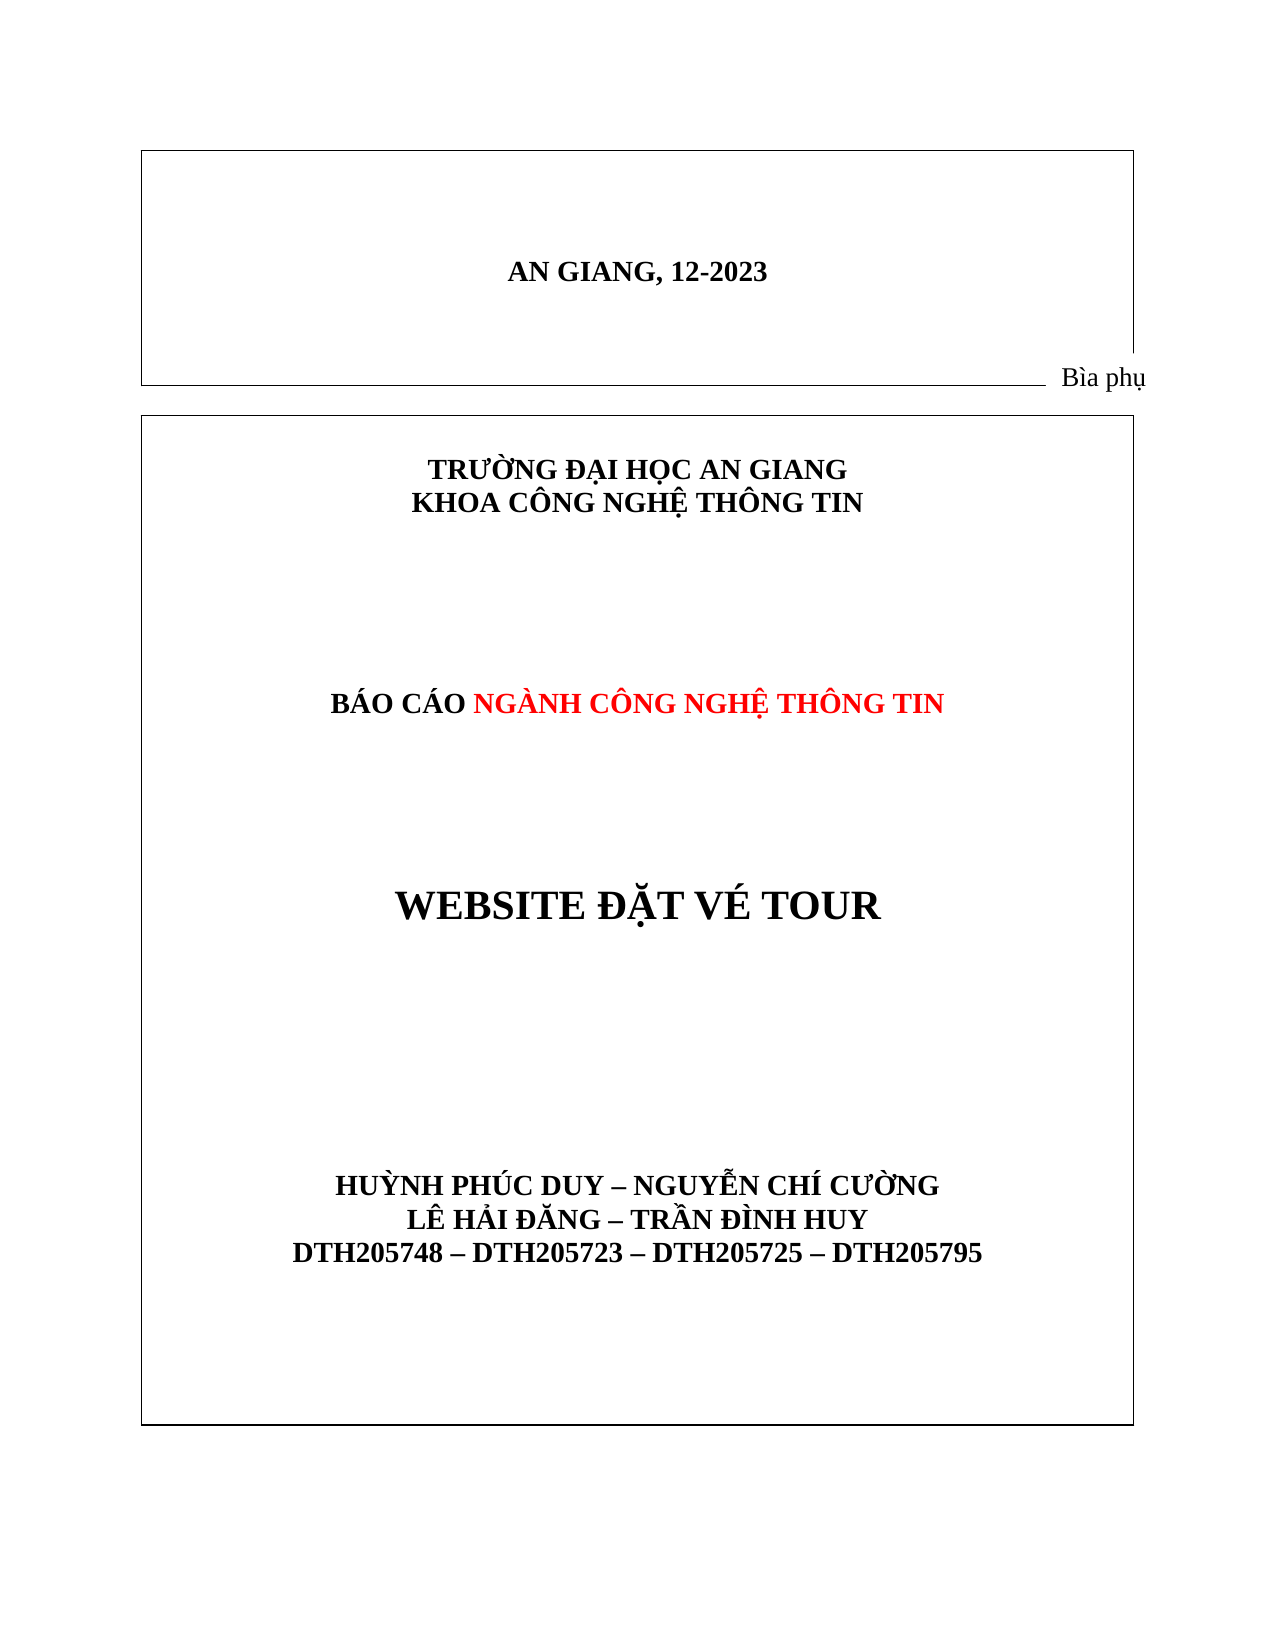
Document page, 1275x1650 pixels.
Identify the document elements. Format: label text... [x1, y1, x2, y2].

text LÊ HẢI ĐĂNG – TRẦN ĐÌNH HUY [150, 1202, 1125, 1235]
text AN GIANG, 12-2023 [150, 254, 1125, 287]
text DTH205748 – DTH205723 – DTH205725 – DTH205795 [150, 1235, 1125, 1269]
text HUỲNH PHÚC DUY – NGUYỄN CHÍ CƯỜNG [150, 1168, 1125, 1202]
text WEBSITE ĐẶT VÉ TOUR [150, 881, 1125, 929]
text KHOA CÔNG NGHỆ THÔNG TIN [150, 485, 1125, 519]
text TRƯỜNG ĐẠI HỌC AN GIANG [150, 452, 1125, 485]
text BÁO CÁO NGÀNH CÔNG NGHỆ THÔNG TIN [150, 687, 1125, 720]
